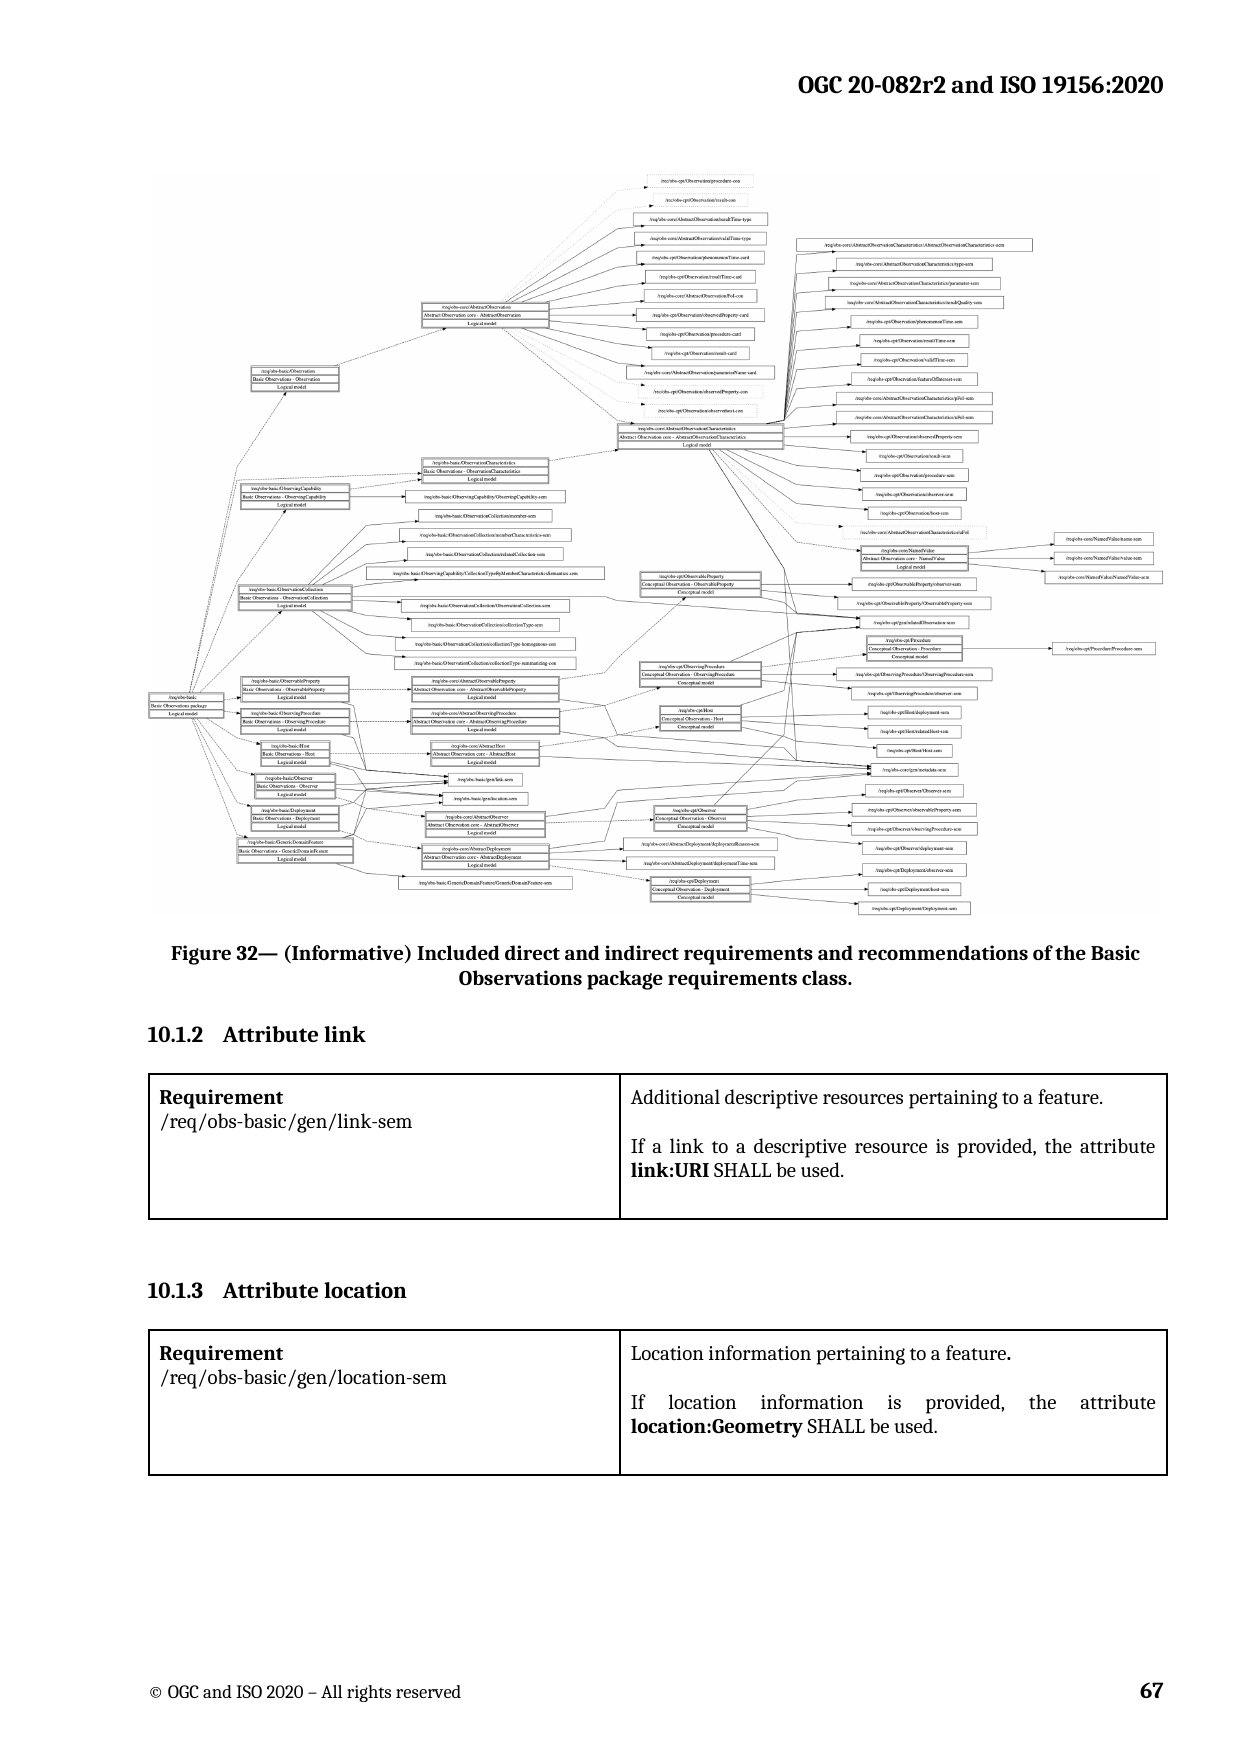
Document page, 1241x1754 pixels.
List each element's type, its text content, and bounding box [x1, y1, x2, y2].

table_header Location information pertaining to a feature. If location information is provided, the attribute location:Geometry SHALL be used. [621, 1331, 1166, 1474]
table_header Requirement /req/obs-basic/gen/link-sem [150, 1075, 619, 1218]
picture [147, 173, 1164, 916]
subtitle Attribute location [148, 1277, 1163, 1304]
text Figure 32— (Informative) Included direct and indirect requirements and recommendations of the Basic Observations package requirements class. [148, 940, 1163, 990]
table_header Additional descriptive resources pertaining to a feature. If a link to a descriptive resource is provided, the attribute link:URI SHALL be used. [621, 1075, 1166, 1218]
subtitle Attribute link [148, 1022, 1163, 1048]
table_header Requirement /req/obs-basic/gen/location-sem [150, 1331, 619, 1474]
